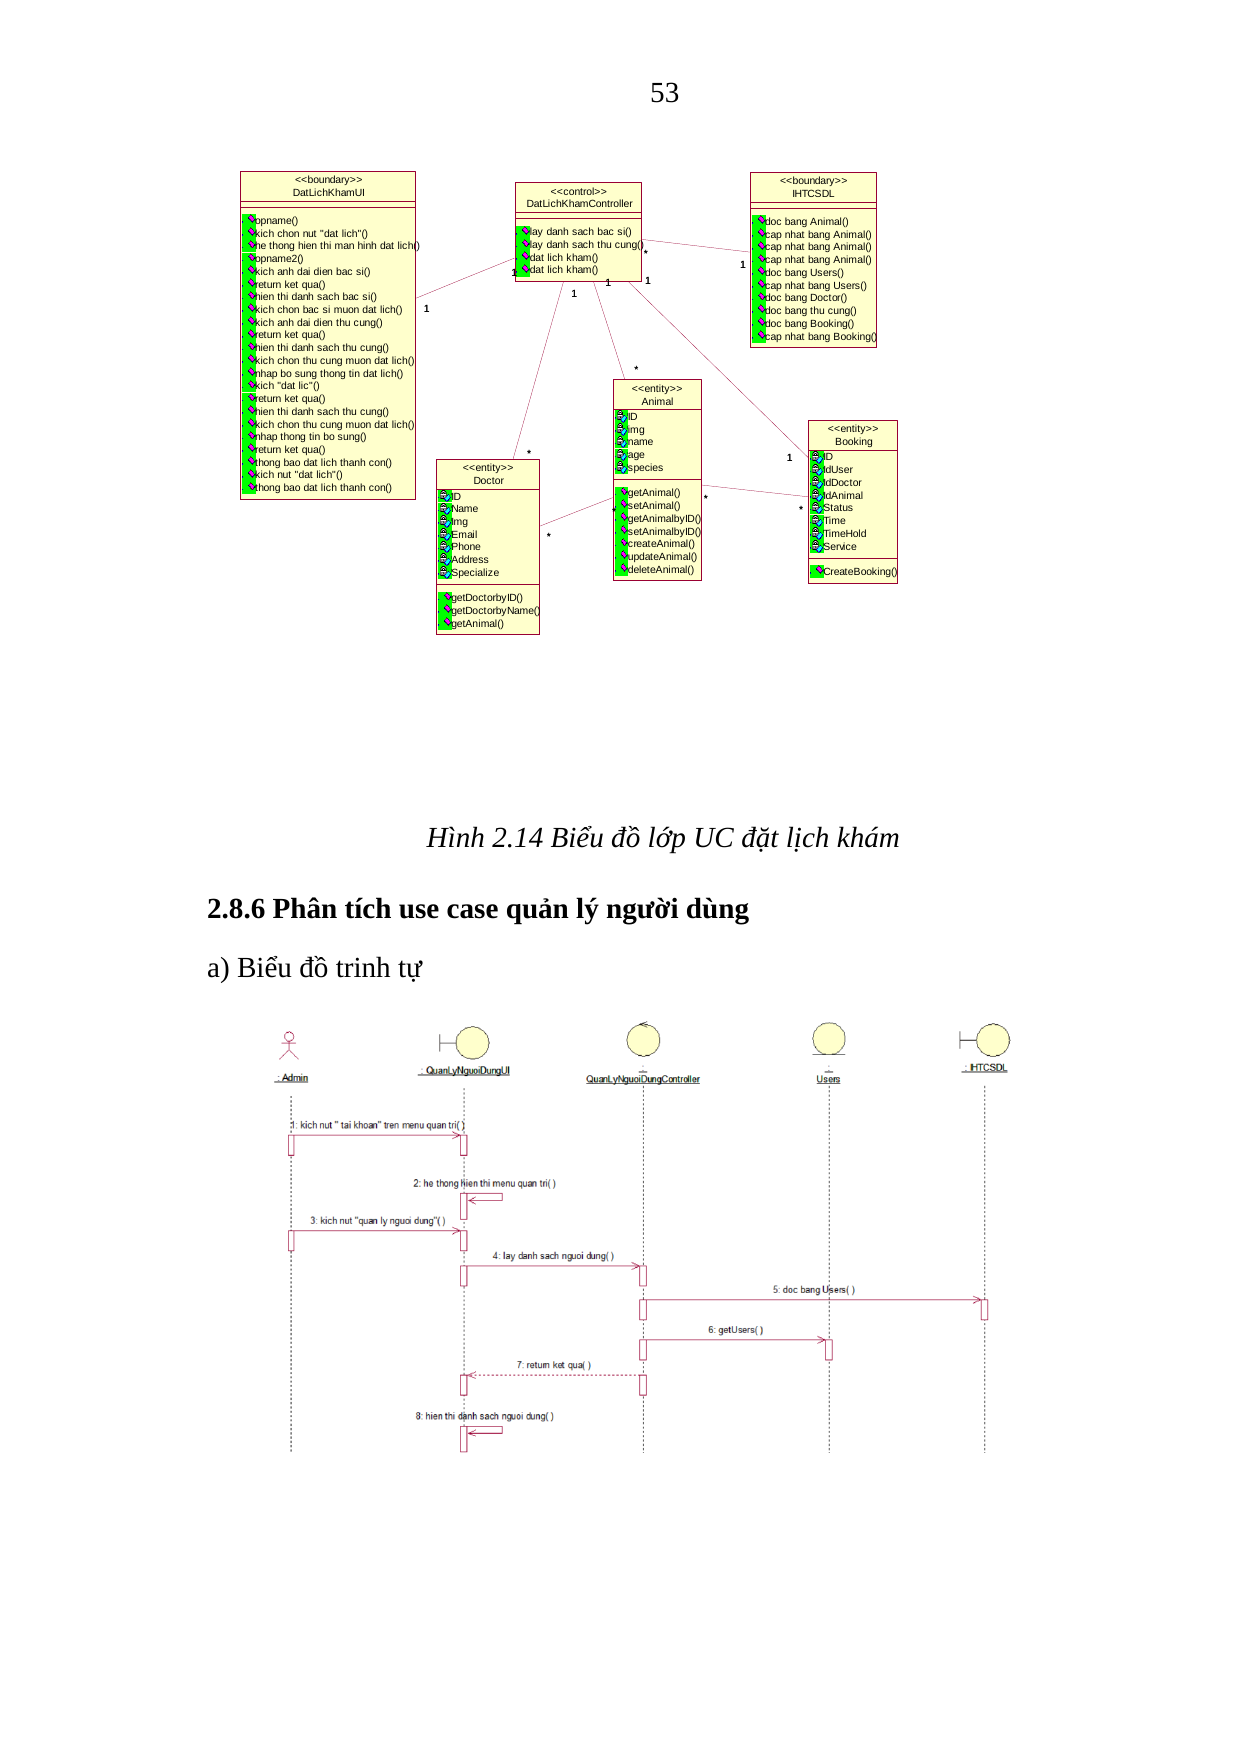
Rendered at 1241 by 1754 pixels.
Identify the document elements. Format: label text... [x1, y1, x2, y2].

picture [206, 1017, 1122, 1453]
text a) Biểu đồ trinh tự [207, 950, 1122, 984]
subtitle 2.8.6 Phân tích use case quản lý người dùng [207, 892, 1122, 925]
